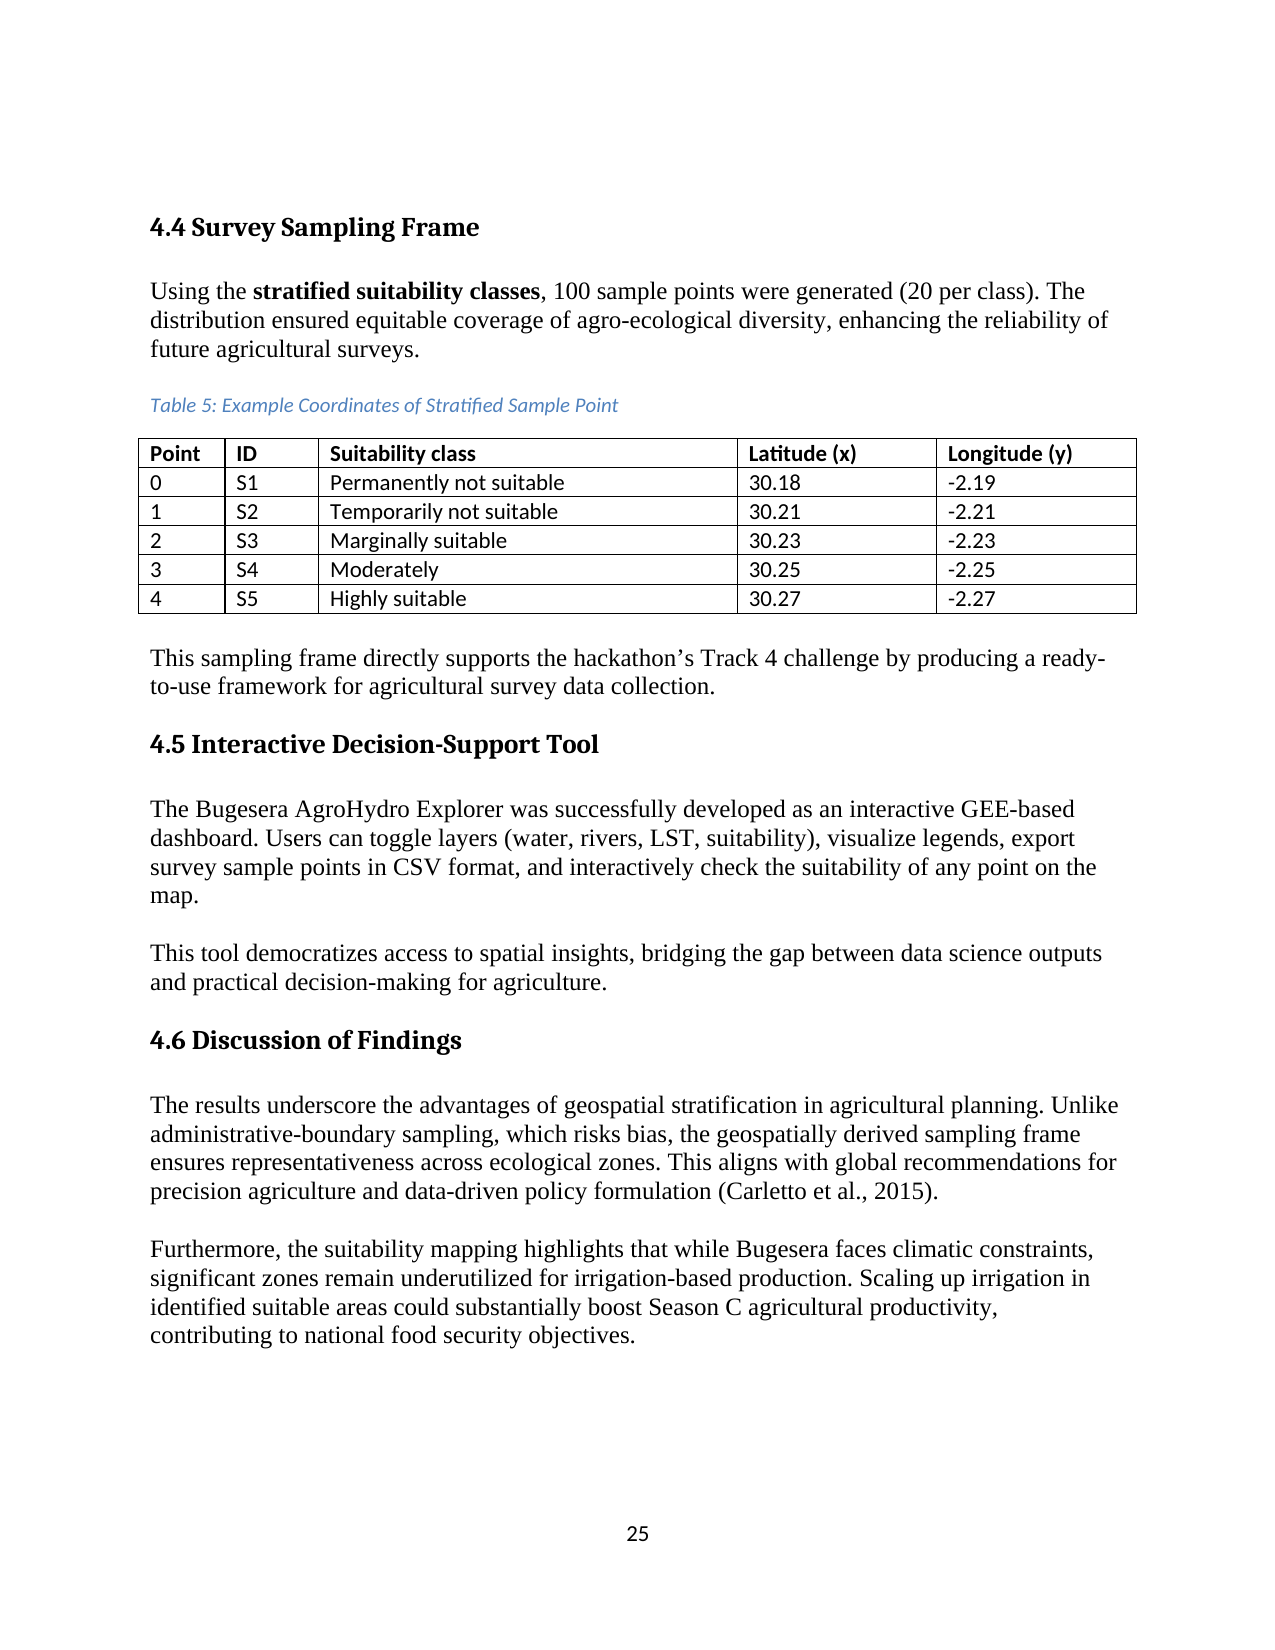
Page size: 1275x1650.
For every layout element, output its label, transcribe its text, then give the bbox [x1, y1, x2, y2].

text The Bugesera AgroHydro Explorer was successfully developed as an interactive GEE-based dashboard. Users can toggle layers (water, rivers, LST, suitability), visualize legends, export survey sample points in CSV format, and interactively check the suitability of any point on the map. [150, 794, 1125, 909]
table_cell -2.25 [937, 555, 1136, 583]
text Furthermore, the suitability mapping highlights that while Bugesera faces climatic constraints, significant zones remain underutilized for irrigation-based production. Scaling up irrigation in identified suitable areas could substantially boost Season C agricultural productivity, contributing to national food security objectives. [150, 1234, 1125, 1349]
table_cell 3 [139, 555, 224, 583]
table_header Point [139, 439, 224, 467]
table_cell 30.27 [738, 585, 936, 612]
table_cell -2.21 [937, 497, 1136, 525]
table_cell Temporarily not suitable [319, 497, 737, 525]
table_header Longitude (y) [937, 439, 1136, 467]
table_cell -2.27 [937, 585, 1136, 612]
table_header ID [226, 439, 318, 467]
text Table 5: Example Coordinates of Stratified Sample Point [150, 392, 1125, 417]
subtitle 4.5 Interactive Decision-Support Tool [150, 729, 1125, 761]
table_header Latitude (x) [738, 439, 936, 467]
table_cell 0 [139, 468, 224, 496]
table_cell Moderately [319, 555, 737, 583]
table_cell -2.23 [937, 526, 1136, 554]
table_cell 30.21 [738, 497, 936, 525]
text This sampling frame directly supports the hackathon’s Track 4 challenge by producing a ready-to-use framework for agricultural survey data collection. [150, 643, 1125, 700]
table_cell 1 [139, 497, 224, 525]
table_cell 30.18 [738, 468, 936, 496]
subtitle 4.6 Discussion of Findings [150, 1025, 1125, 1056]
subtitle 4.4 Survey Sampling Frame [150, 212, 1125, 243]
table_header Suitability class [319, 439, 737, 467]
table_cell Highly suitable [319, 585, 737, 612]
table_cell S4 [226, 555, 318, 583]
table_cell 30.23 [738, 526, 936, 554]
table_cell 2 [139, 526, 224, 554]
table_cell Permanently not suitable [319, 468, 737, 496]
table_cell S1 [226, 468, 318, 496]
table_cell 30.25 [738, 555, 936, 583]
table_cell S5 [226, 585, 318, 612]
table_cell -2.19 [937, 468, 1136, 496]
text This tool democratizes access to spatial insights, bridging the gap between data science outputs and practical decision-making for agriculture. [150, 938, 1125, 996]
table_cell S3 [226, 526, 318, 554]
text The results underscore the advantages of geospatial stratification in agricultural planning. Unlike administrative-boundary sampling, which risks bias, the geospatially derived sampling frame ensures representativeness across ecological zones. This aligns with global recommendations for precision agriculture and data-driven policy formulation . [150, 1090, 1125, 1205]
text Using the stratified suitability classes, 100 sample points were generated (20 per class). The distribution ensured equitable coverage of agro-ecological diversity, enhancing the reliability of future agricultural surveys. [150, 276, 1125, 363]
table_cell S2 [226, 497, 318, 525]
table_cell 4 [139, 585, 224, 612]
table_cell Marginally suitable [319, 526, 737, 554]
